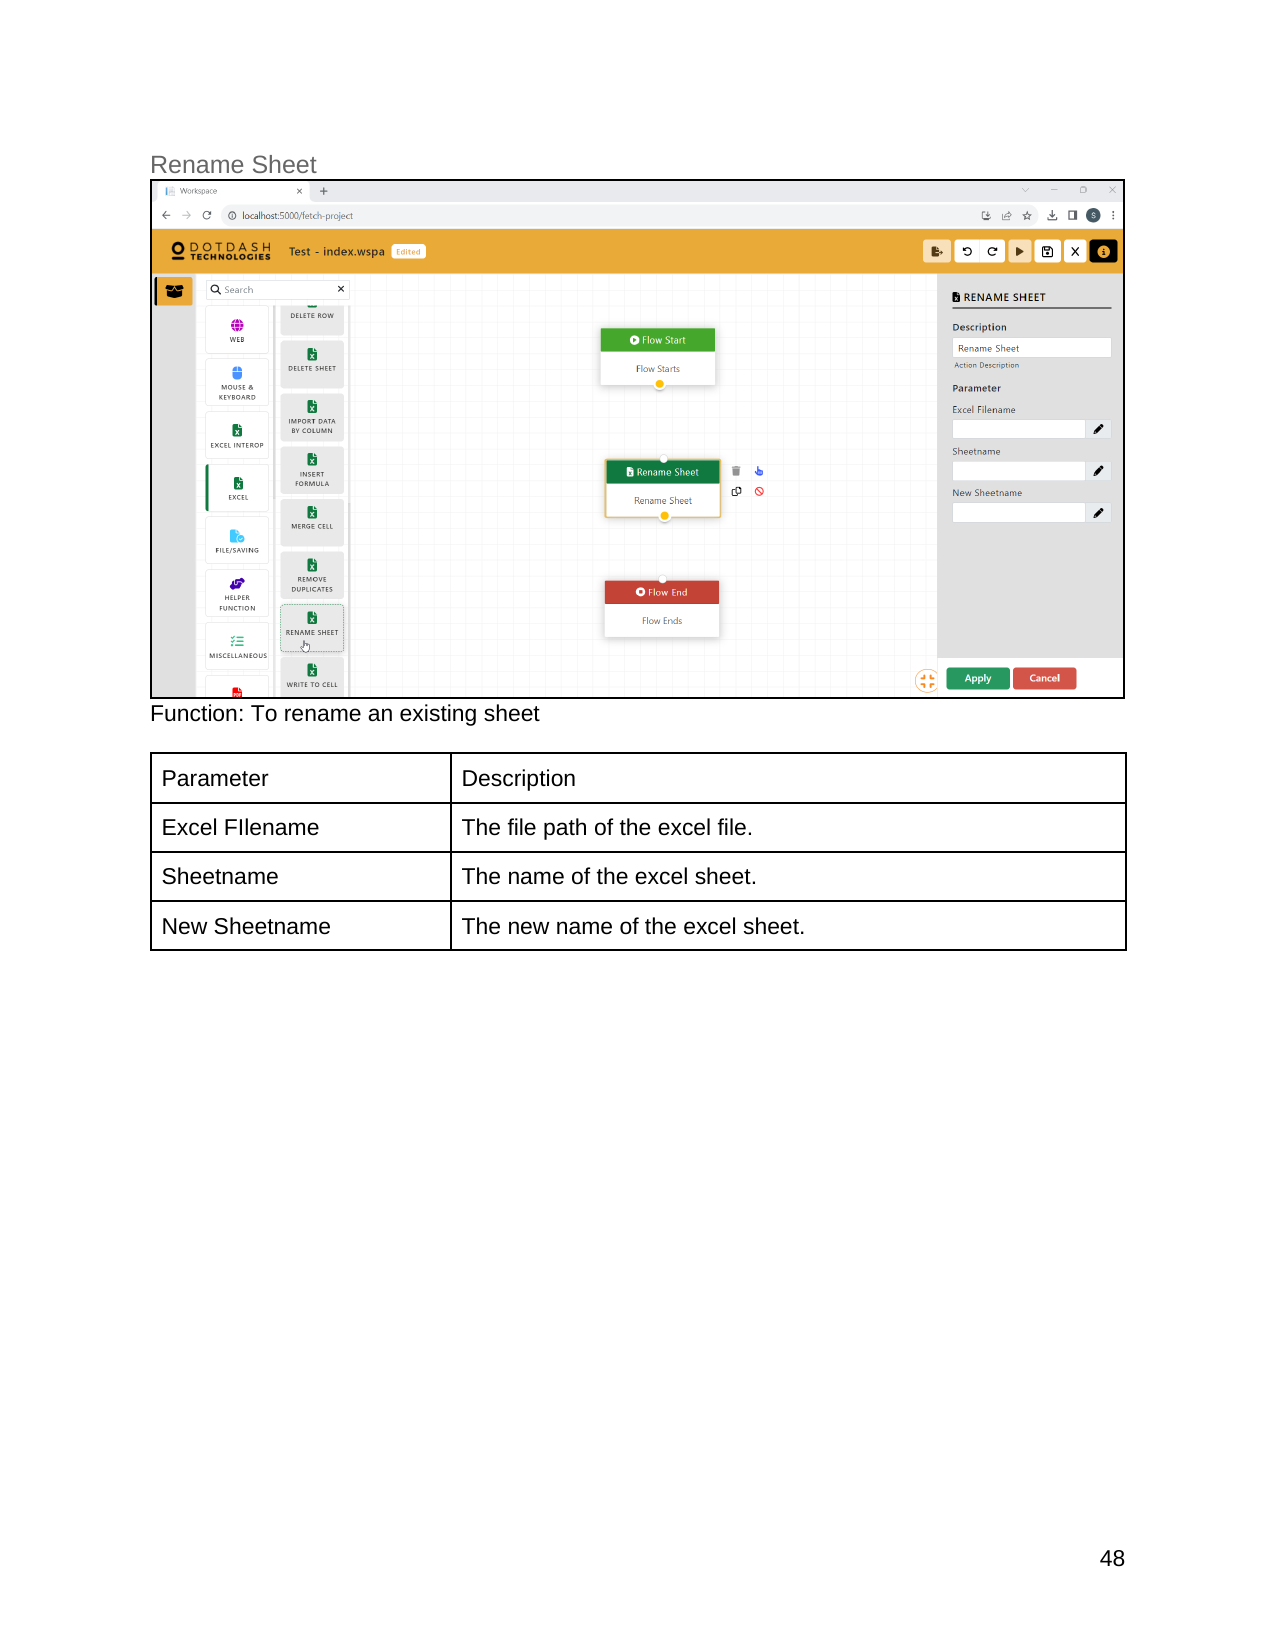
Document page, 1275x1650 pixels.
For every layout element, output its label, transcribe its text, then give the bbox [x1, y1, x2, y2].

subtitle Rename Sheet [150, 150, 1125, 179]
table_cell Sheetname [152, 853, 450, 900]
table_cell The file path of the excel file. [452, 804, 1125, 851]
table_cell Excel FIlename [152, 804, 450, 851]
text Function: To rename an existing sheet [150, 699, 1125, 726]
table_header Description [452, 754, 1125, 802]
table_cell The name of the excel sheet. [452, 853, 1125, 900]
table_cell The new name of the excel sheet. [452, 902, 1125, 949]
table_header Parameter [152, 754, 450, 802]
picture [152, 181, 1123, 697]
table_cell New Sheetname [152, 902, 450, 949]
